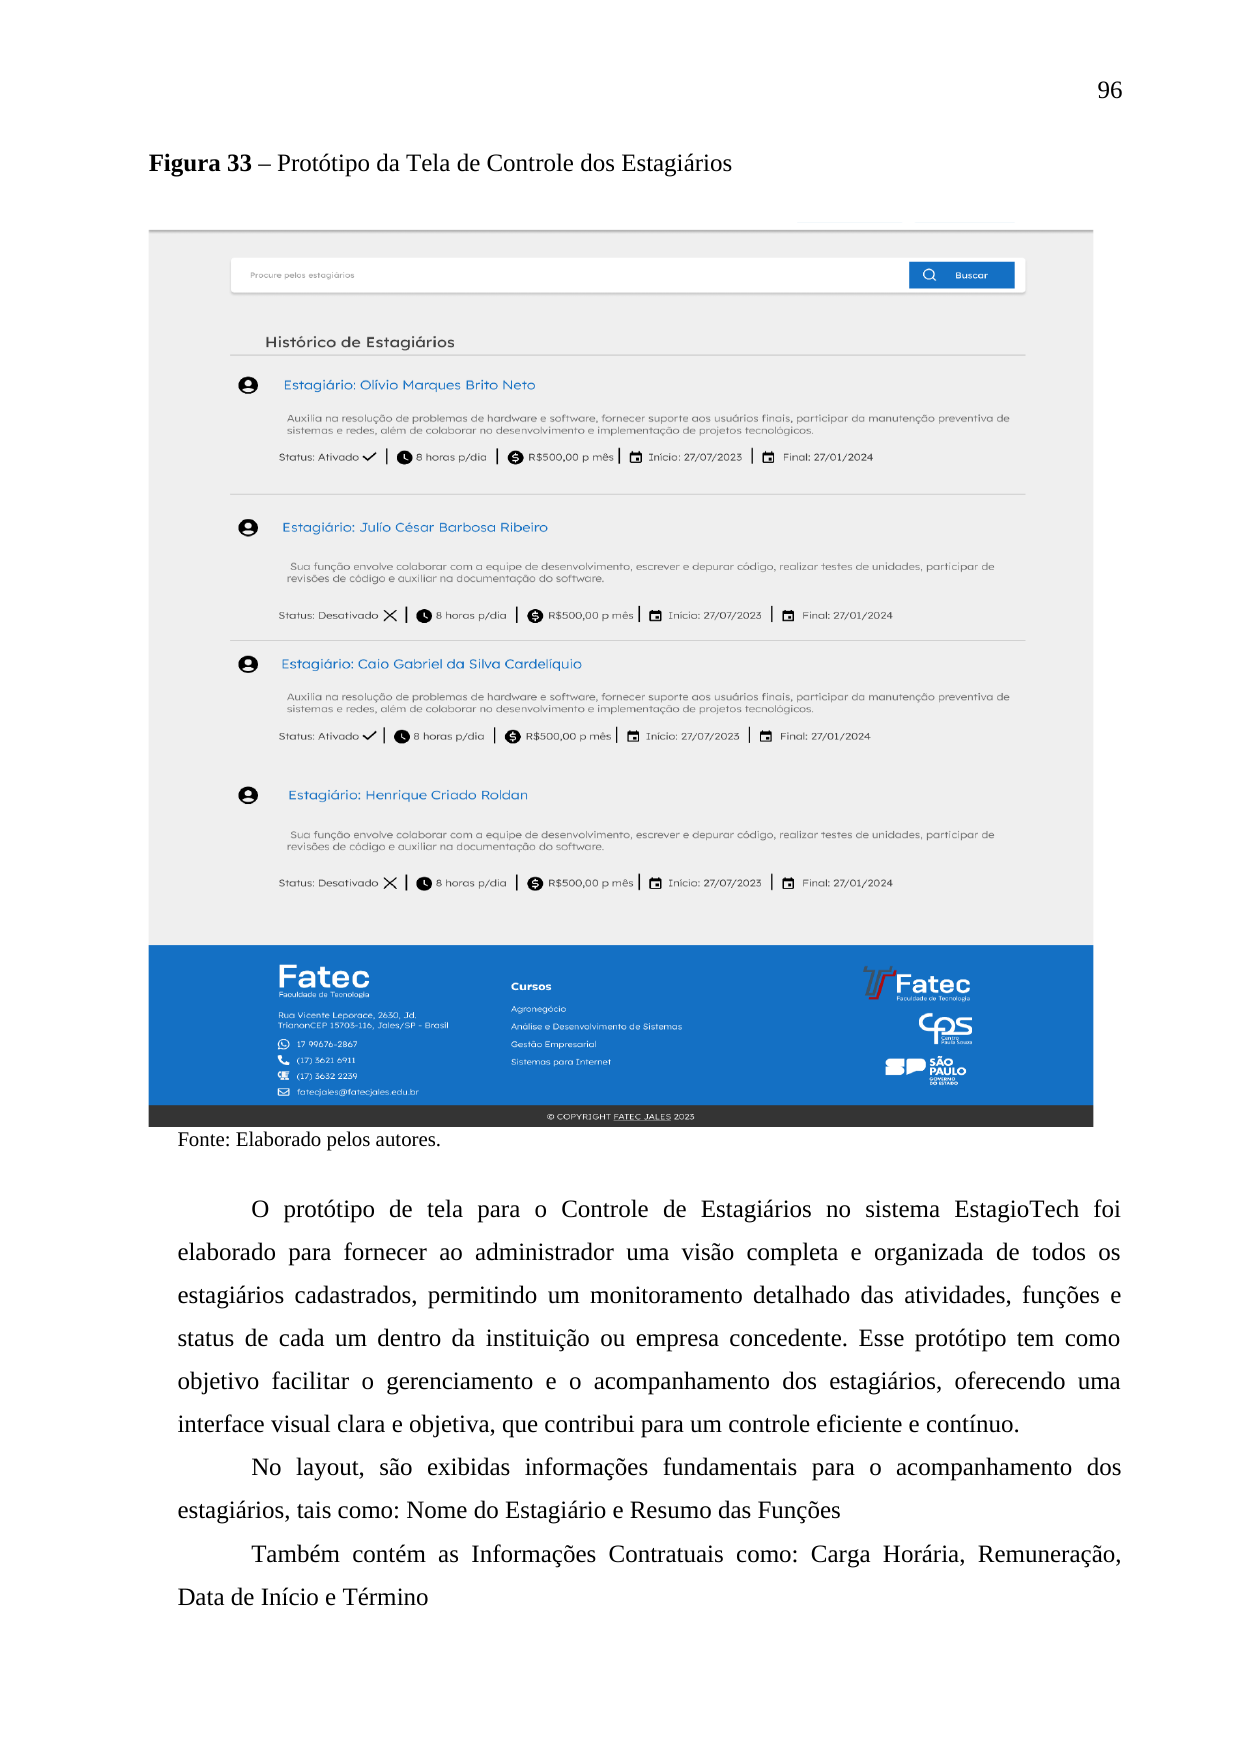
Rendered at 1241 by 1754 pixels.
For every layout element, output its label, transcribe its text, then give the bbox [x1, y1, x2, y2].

picture [148, 223, 1094, 1127]
text No layout, são exibidas informações fundamentais para o acompanhamento dos estagiários, tais como: Nome do Estagiário e Resumo das Funções [177, 1452, 1122, 1524]
text O protótipo de tela para o Controle de Estagiários no sistema EstagioTech foi elaborado para fornecer ao administrador uma visão completa e organizada de todos os estagiários cadastrados, permitindo um monitoramento detalhado das atividades, funções e status de cada um dentro da instituição ou empresa concedente. Esse protótipo tem como objetivo facilitar o gerenciamento e o acompanhamento dos estagiários, oferecendo uma interface visual clara e objetiva, que contribui para um controle eficiente e contínuo. [177, 1194, 1122, 1438]
text Também contém as Informações Contratuais como: Carga Horária, Remuneração, Data de Início e Término [177, 1539, 1122, 1611]
